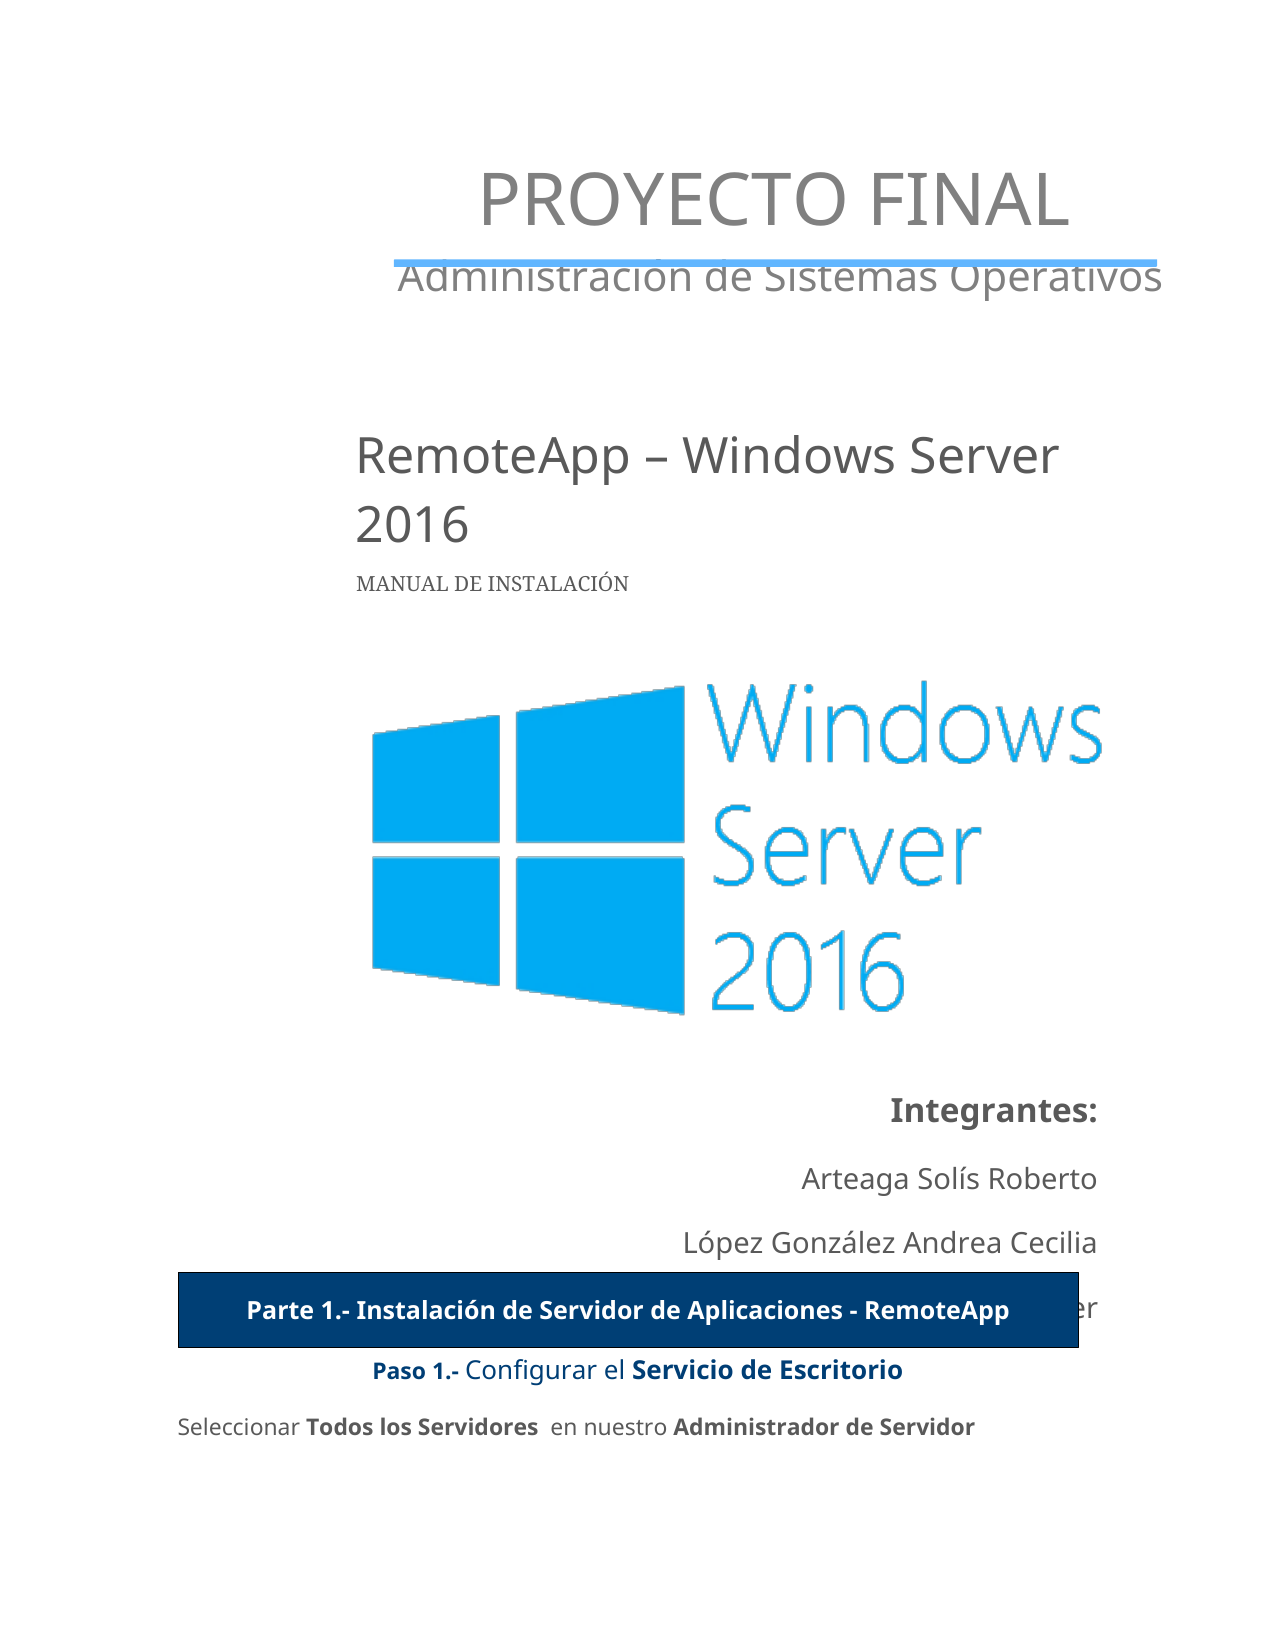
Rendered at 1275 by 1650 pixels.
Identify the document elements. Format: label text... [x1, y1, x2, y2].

picture [350, 671, 1133, 1036]
text RemoteApp – Windows Server 2016 [355, 420, 1164, 557]
text Integrantes: [177, 1087, 1098, 1133]
text López González Andrea Cecilia [177, 1222, 1098, 1262]
text Arteaga Solís Roberto [177, 1158, 1098, 1198]
text Paso 1.- Configurar el Servicio de Escritorio [177, 1351, 1098, 1387]
text PROYECTO FINAL [402, 148, 1163, 247]
text Administración de Sistemas Operativos [177, 247, 1163, 304]
text Seleccionar Todos los Servidores en nuestro Administrador de Servidor [177, 1411, 1098, 1442]
